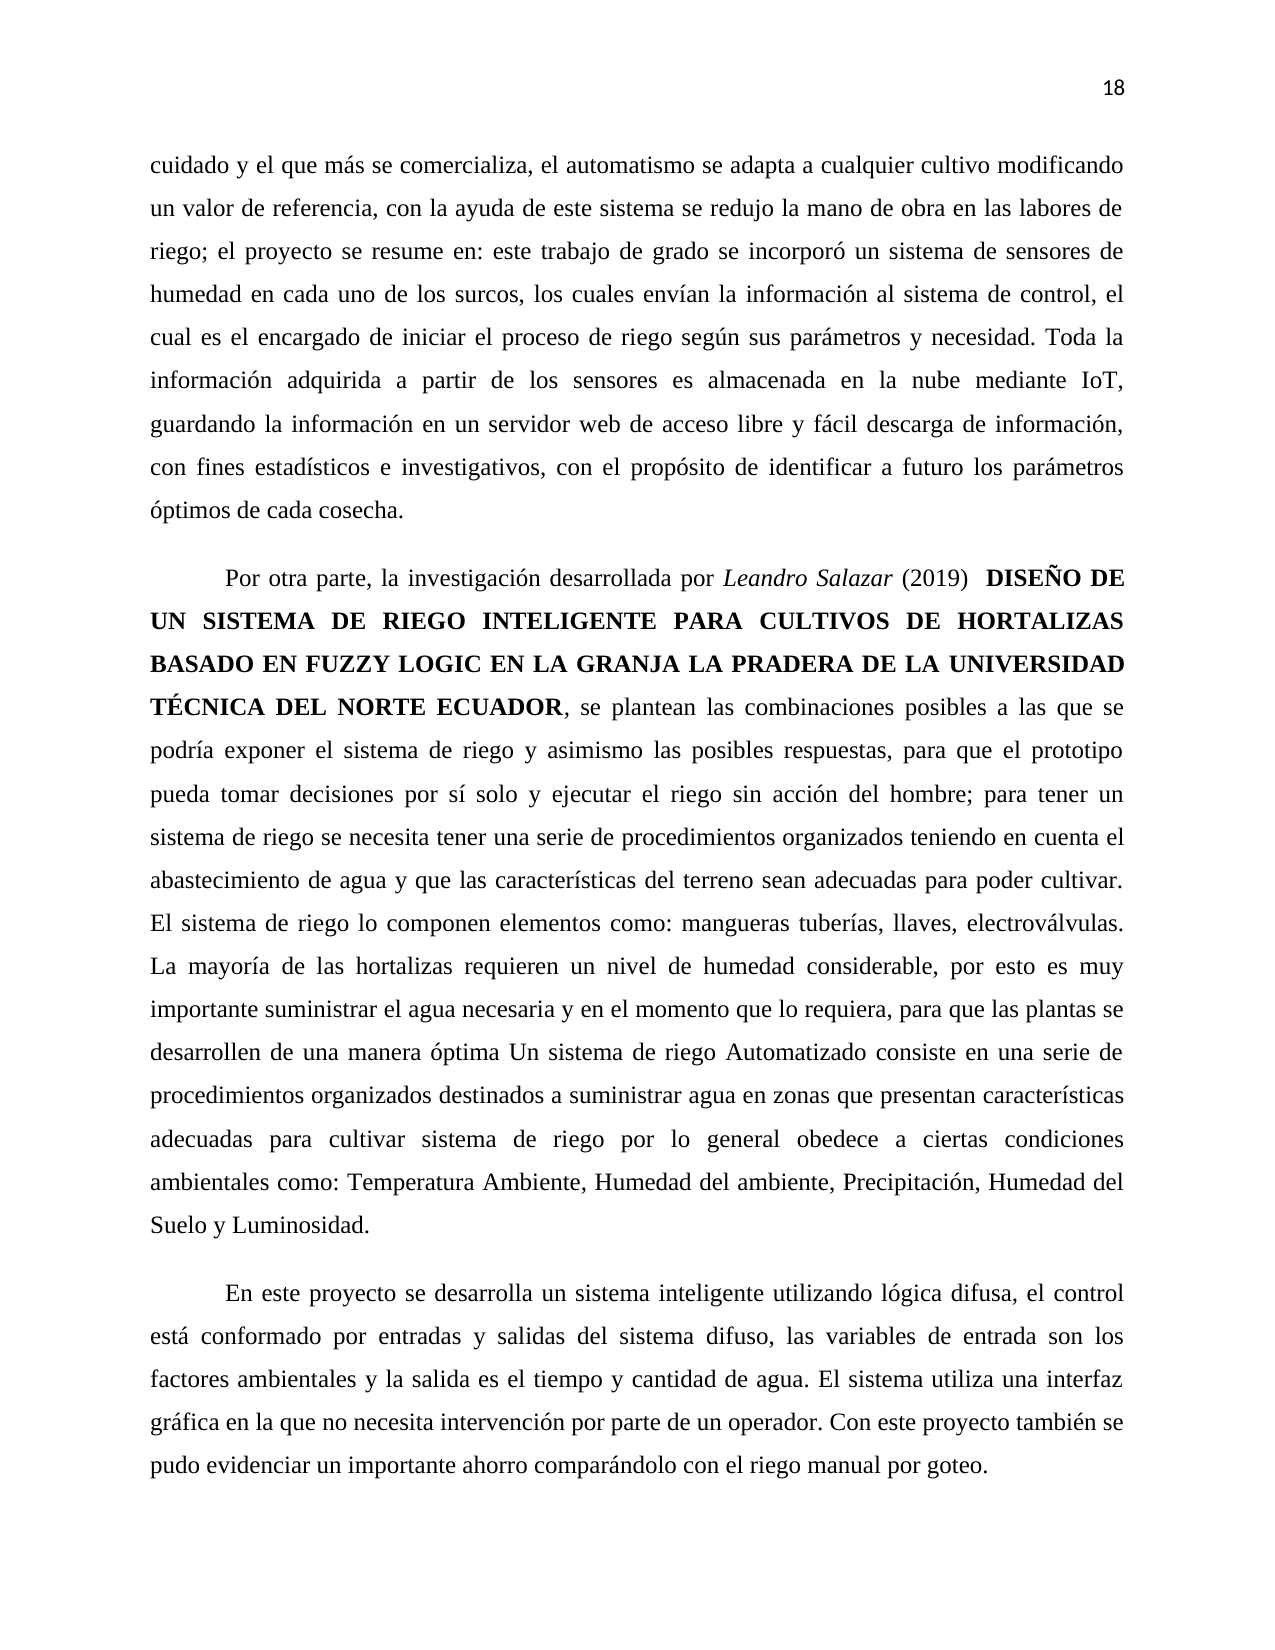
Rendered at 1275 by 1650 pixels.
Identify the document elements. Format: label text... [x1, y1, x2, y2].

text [150, 150, 1125, 524]
text En este proyecto se desarrolla un sistema inteligente utilizando lógica difusa, el control está conformado por entradas y salidas del sistema difuso, las variables de entrada son los factores ambientales y la salida es el tiempo y cantidad de agua. El sistema utiliza una interfaz gráfica en la que no necesita intervención por parte de un operador. Con este proyecto también se pudo evidenciar un importante ahorro comparándolo con el riego manual por goteo. [150, 1278, 1125, 1479]
text Por otra parte, la investigación desarrollada por Leandro Salazar (2019) DISEÑO DE UN SISTEMA DE RIEGO INTELIGENTE PARA CULTIVOS DE HORTALIZAS BASADO EN FUZZY LOGIC EN LA GRANJA LA PRADERA DE LA UNIVERSIDAD TÉCNICA DEL NORTE ECUADOR, se plantean las combinaciones posibles a las que se podría exponer el sistema de riego y asimismo las posibles respuestas, para que el prototipo pueda tomar decisiones por sí solo y ejecutar el riego sin acción del hombre; para tener un sistema de riego se necesita tener una serie de procedimientos organizados teniendo en cuenta el abastecimiento de agua y que las características del terreno sean adecuadas para poder cultivar. El sistema de riego lo componen elementos como: mangueras tuberías, llaves, electroválvulas. La mayoría de las hortalizas requieren un nivel de humedad considerable, por esto es muy importante suministrar el agua necesaria y en el momento que lo requiera, para que las plantas se desarrollen de una manera óptima Un sistema de riego Automatizado consiste en una serie de procedimientos organizados destinados a suministrar agua en zonas que presentan características adecuadas para cultivar sistema de riego por lo general obedece a ciertas condiciones ambientales como: Temperatura Ambiente, Humedad del ambiente, Precipitación, Humedad del Suelo y Luminosidad. [150, 563, 1125, 1239]
